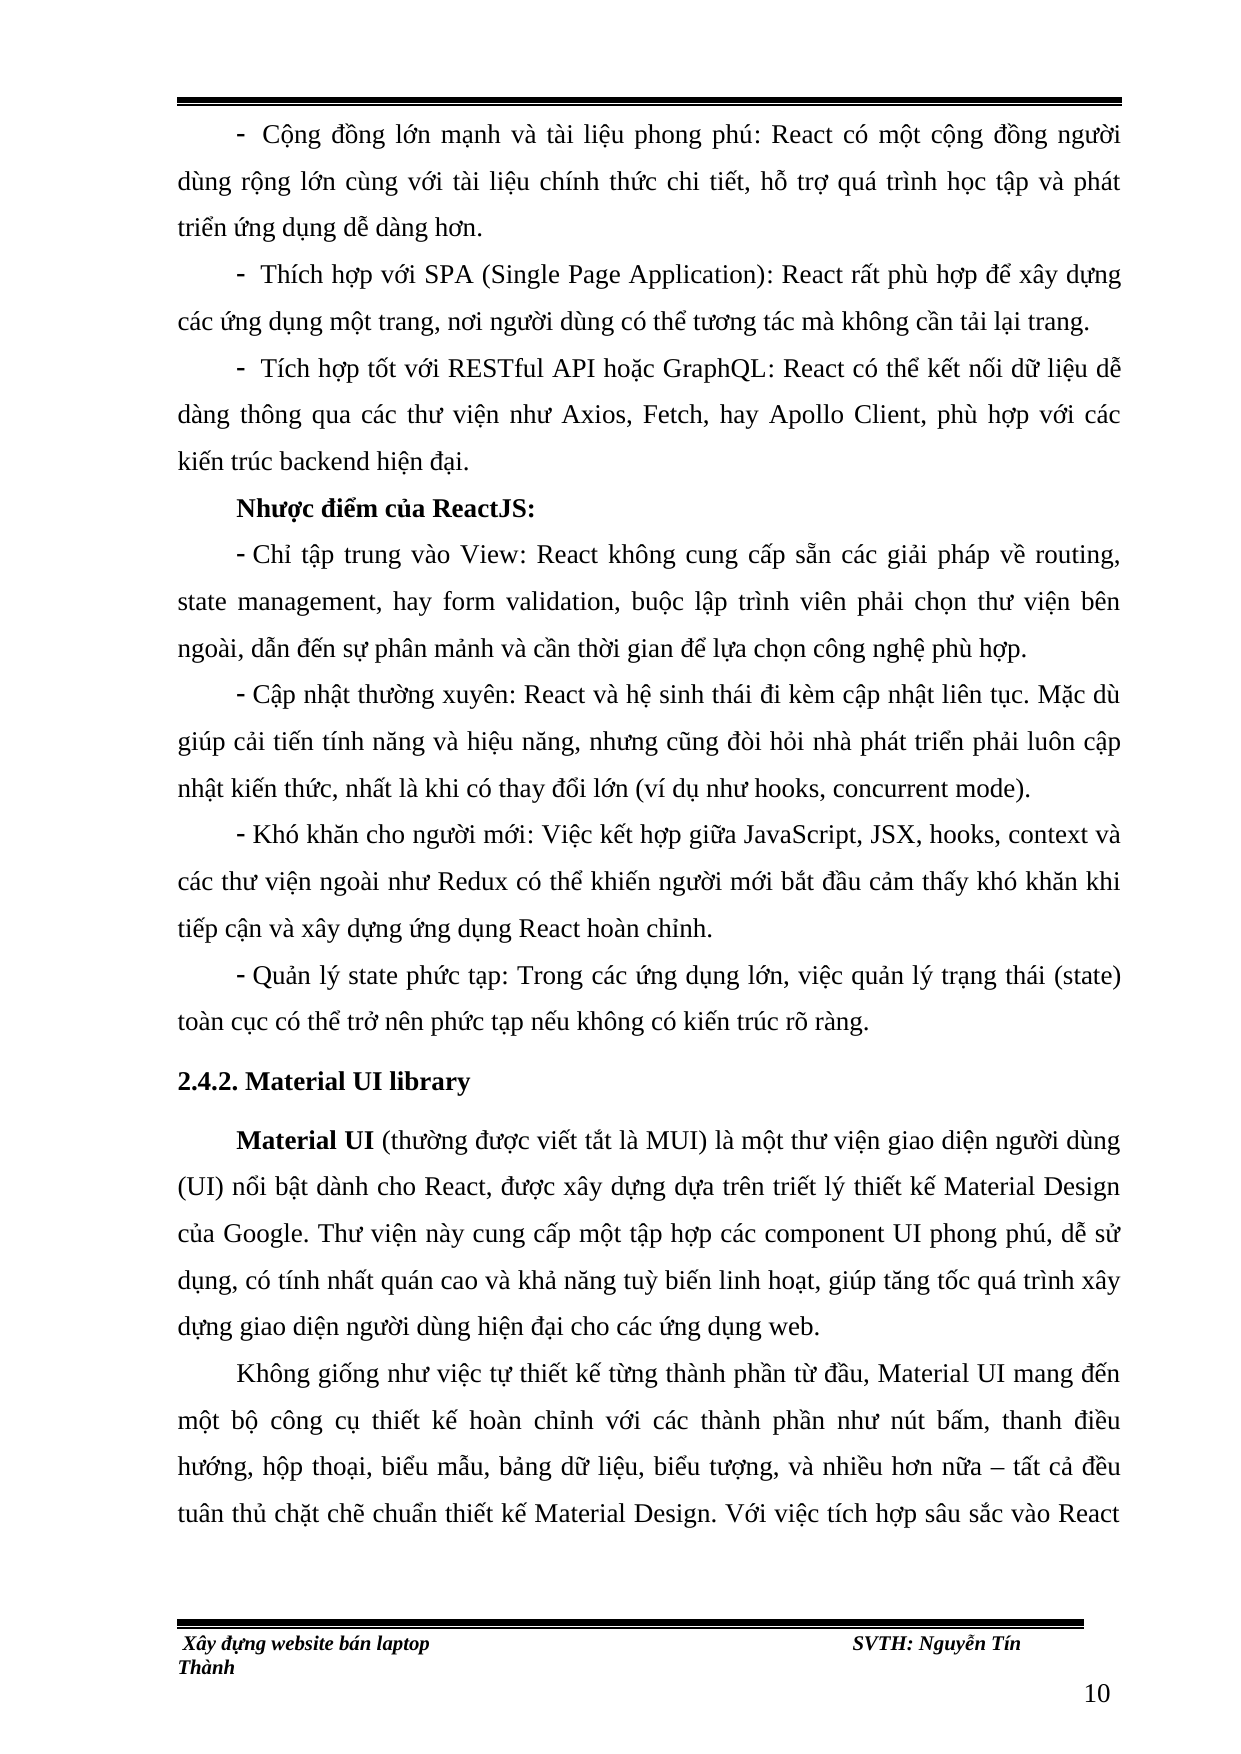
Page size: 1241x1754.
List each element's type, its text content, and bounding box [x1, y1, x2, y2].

subtitle Nhược điểm của ReactJS: [236, 492, 1122, 523]
list Cập nhật thường xuyên: React và hệ sinh thái đi kèm cập nhật liên tục. Mặc dù giúp cải tiến tính năng và hiệu năng, nhưng cũng đòi hỏi nhà phát triển phải luôn cập nhật kiến thức, nhất là khi có thay đổi lớn (ví dụ như hooks, concurrent mode). [177, 678, 1122, 803]
list Chỉ tập trung vào View: React không cung cấp sẵn các giải pháp về routing, state management, hay form validation, buộc lập trình viên phải chọn thư viện bên ngoài, dẫn đến sự phân mảnh và cần thời gian để lựa chọn công nghệ phù hợp. [177, 538, 1122, 663]
subtitle Material UI library [177, 1065, 1122, 1096]
list Tích hợp tốt với RESTful API hoặc GraphQL: React có thể kết nối dữ liệu dễ dàng thông qua các thư viện như Axios, Fetch, hay Apollo Client, phù hợp với các kiến trúc backend hiện đại. [177, 352, 1122, 476]
text Material UI (thường được viết tắt là MUI) là một thư viện giao diện người dùng (UI) nổi bật dành cho React, được xây dựng dựa trên triết lý thiết kế Material Design của Google. Thư viện này cung cấp một tập hợp các component UI phong phú, dễ sử dụng, có tính nhất quán cao và khả năng tuỳ biến linh hoạt, giúp tăng tốc quá trình xây dựng giao diện người dùng hiện đại cho các ứng dụng web. [177, 1124, 1122, 1342]
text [177, 1357, 1122, 1528]
list Quản lý state phức tạp: Trong các ứng dụng lớn, việc quản lý trạng thái (state) toàn cục có thể trở nên phức tạp nếu không có kiến trúc rõ ràng. [177, 959, 1122, 1037]
list Khó khăn cho người mới: Việc kết hợp giữa JavaScript, JSX, hooks, context và các thư viện ngoài như Redux có thể khiến người mới bắt đầu cảm thấy khó khăn khi tiếp cận và xây dựng ứng dụng React hoàn chỉnh. [177, 819, 1122, 943]
list Cộng đồng lớn mạnh và tài liệu phong phú: React có một cộng đồng người dùng rộng lớn cùng với tài liệu chính thức chi tiết, hỗ trợ quá trình học tập và phát triển ứng dụng dễ dàng hơn. [177, 118, 1122, 243]
list Thích hợp với SPA (Single Page Application): React rất phù hợp để xây dựng các ứng dụng một trang, nơi người dùng có thể tương tác mà không cần tải lại trang. [177, 258, 1122, 336]
